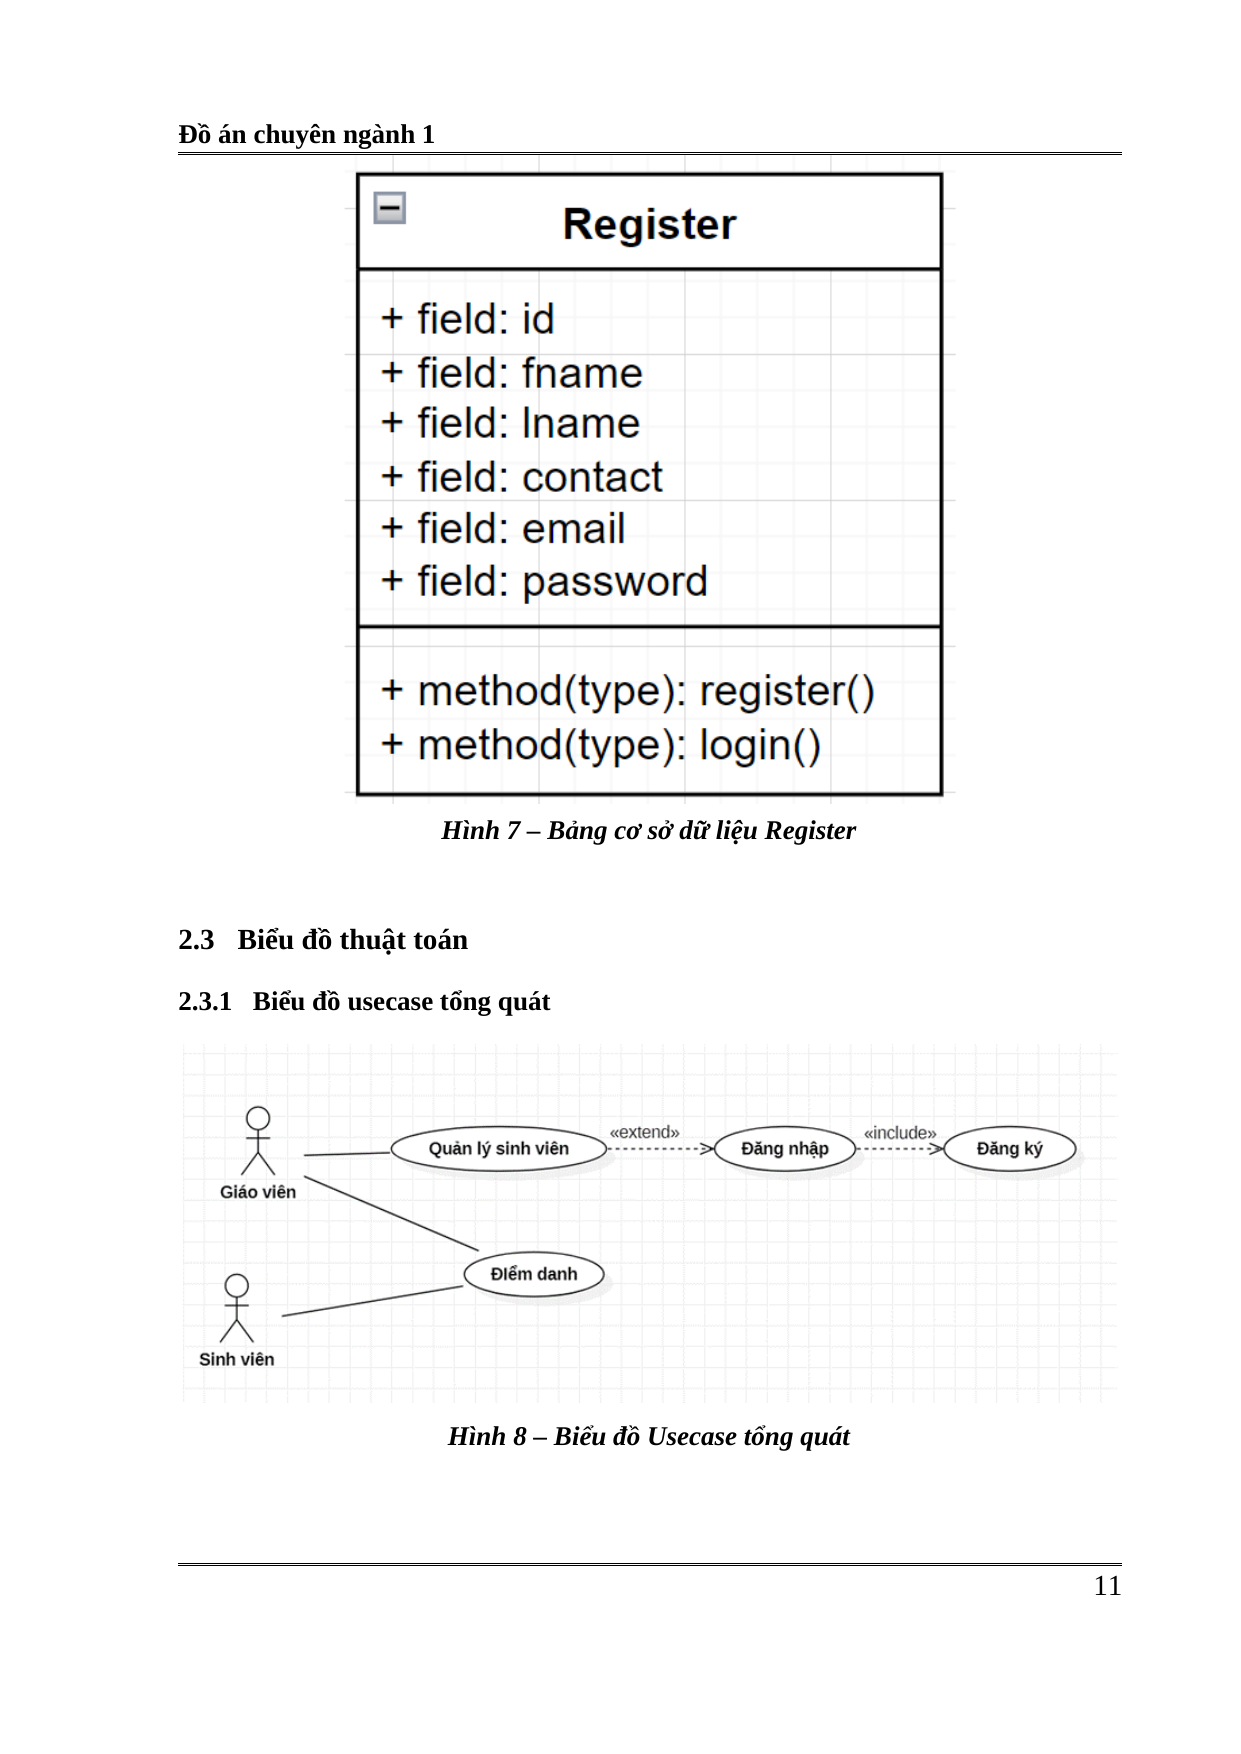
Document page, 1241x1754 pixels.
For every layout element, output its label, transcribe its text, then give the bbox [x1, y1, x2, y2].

text Hình 8 – Biểu đồ Usecase tổng quát [178, 1419, 1122, 1451]
text 2.3.1 Biểu đồ usecase tổng quát [178, 985, 1122, 1016]
text Hình 7 – Bảng cơ sở dữ liệu Register [178, 814, 1122, 845]
picture [344, 155, 956, 804]
picture [182, 1043, 1118, 1403]
list Biểu đồ thuật toán [178, 922, 1122, 956]
